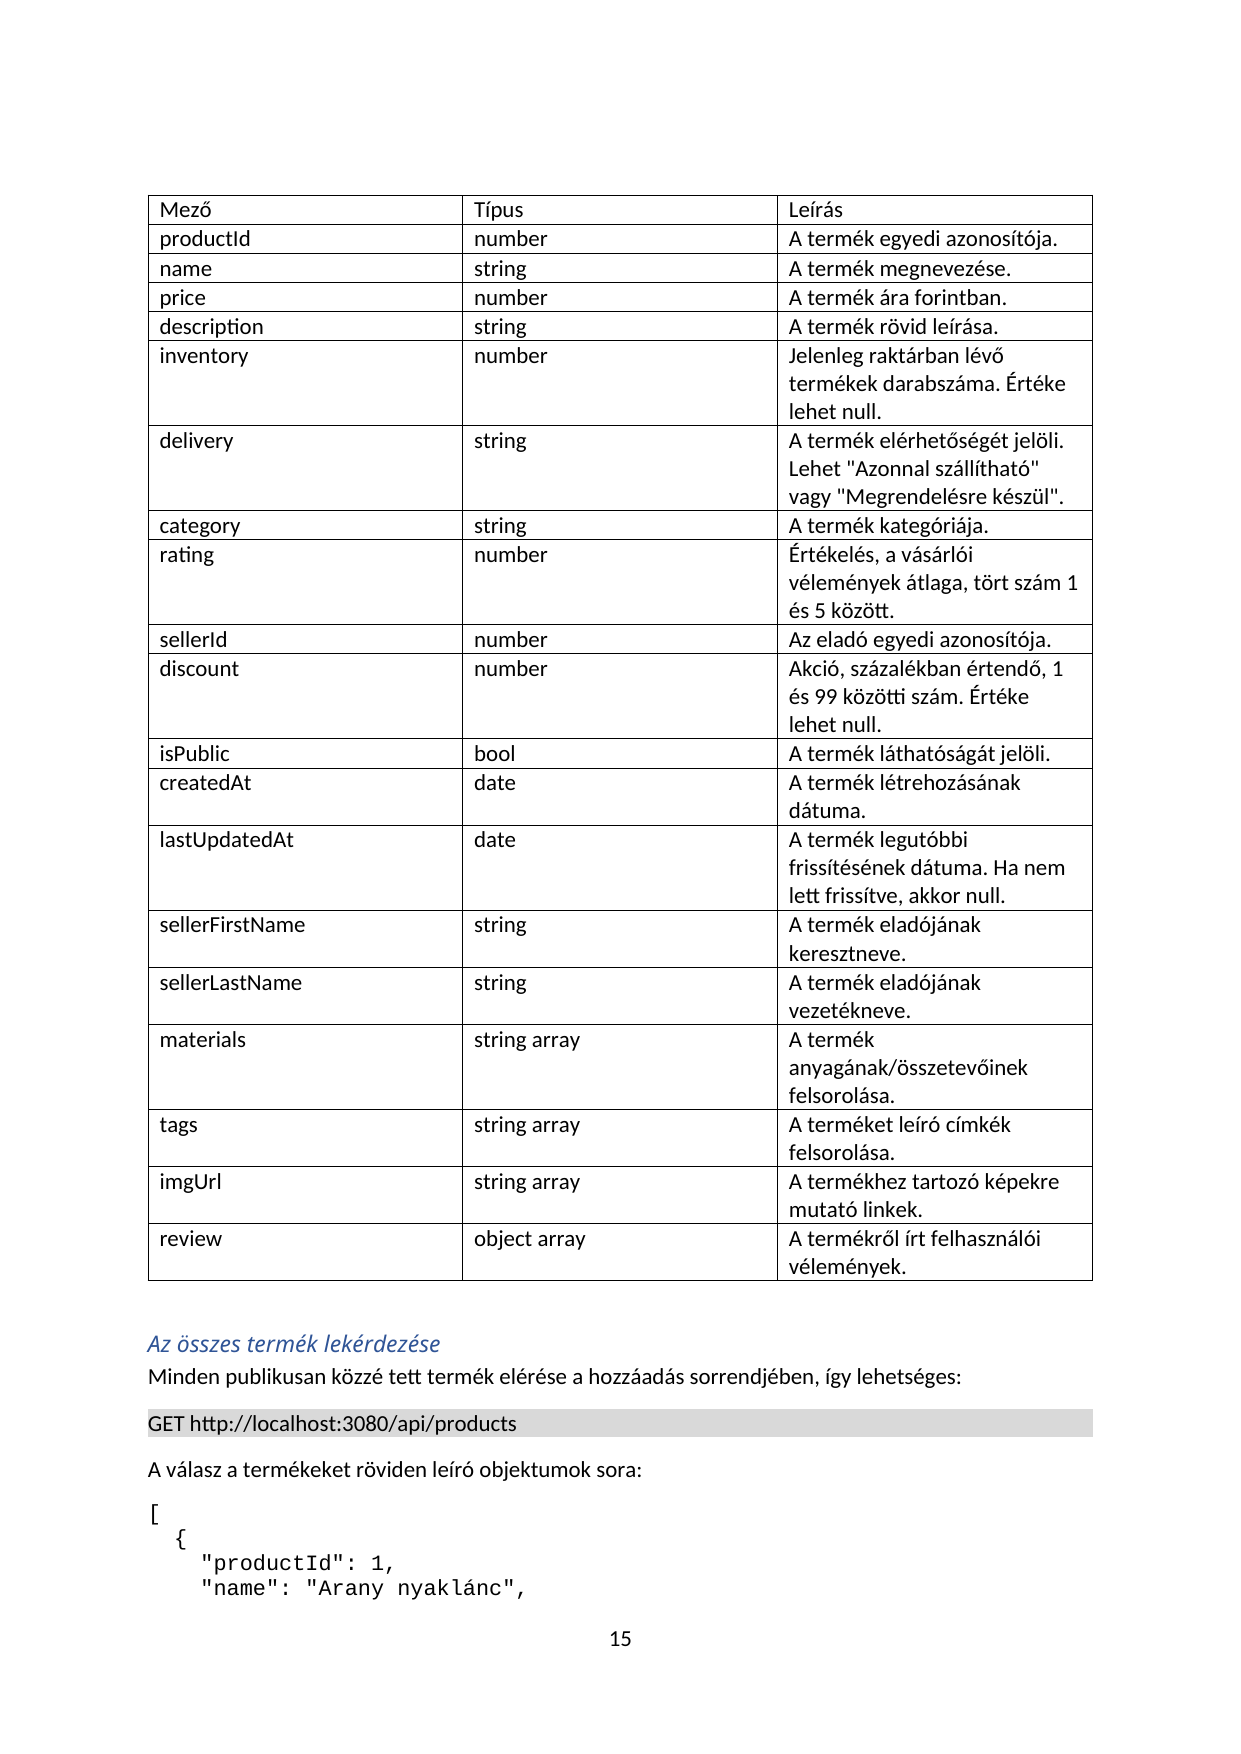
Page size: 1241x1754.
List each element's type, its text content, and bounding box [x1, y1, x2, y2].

text GET http://localhost:3080/api/products [148, 1409, 1093, 1437]
text { [148, 1527, 1093, 1552]
table_cell string [463, 911, 777, 967]
table_cell object array [463, 1224, 777, 1280]
table_cell A termék legutóbbi frissítésének dátuma. Ha nem lett frissítve, akkor null. [778, 826, 1092, 909]
table_cell lastUpdatedAt [149, 826, 462, 909]
table_cell imgUrl [149, 1167, 462, 1223]
table_cell string [463, 254, 777, 282]
table_cell Jelenleg raktárban lévő termékek darabszáma. Értéke lehet null. [778, 341, 1092, 425]
table_cell string array [463, 1167, 777, 1223]
text Minden publikusan közzé tett termék elérése a hozzáadás sorrendjében, így lehetséges: [148, 1362, 1093, 1390]
table_cell Akció, százalékban értendő, 1 és 99 közötti szám. Értéke lehet null. [778, 654, 1092, 738]
table_cell discount [149, 654, 462, 738]
table_cell A termékhez tartozó képekre mutató linkek. [778, 1167, 1092, 1223]
table_cell description [149, 312, 462, 340]
table_cell rating [149, 540, 462, 624]
table_cell A termék elérhetőségét jelöli. Lehet "Azonnal szállítható" vagy "Megrendelésre készül". [778, 426, 1092, 510]
subtitle Az összes termék lekérdezése [148, 1328, 1093, 1359]
table_cell sellerFirstName [149, 911, 462, 967]
table_cell A termék eladójának keresztneve. [778, 911, 1092, 967]
table_cell sellerId [149, 625, 462, 653]
table_cell createdAt [149, 769, 462, 824]
table_cell inventory [149, 341, 462, 425]
table_cell delivery [149, 426, 462, 510]
table_cell number [463, 540, 777, 624]
text "productId": 1, [148, 1552, 1093, 1577]
table_cell number [463, 341, 777, 425]
table_cell A termék ára forintban. [778, 283, 1092, 311]
table_cell number [463, 654, 777, 738]
table_header Típus [463, 196, 777, 223]
table_cell A termék anyagának/összetevőinek felsorolása. [778, 1025, 1092, 1109]
table_cell Értékelés, a vásárlói vélemények átlaga, tört szám 1 és 5 között. [778, 540, 1092, 624]
table_cell A termék kategóriája. [778, 511, 1092, 539]
table_cell A termék egyedi azonosítója. [778, 225, 1092, 253]
table_cell string [463, 968, 777, 1024]
table_cell A termék megnevezése. [778, 254, 1092, 282]
table_cell category [149, 511, 462, 539]
table_cell A termékről írt felhasználói vélemények. [778, 1224, 1092, 1280]
table_cell string [463, 511, 777, 539]
table_cell price [149, 283, 462, 311]
table_cell materials [149, 1025, 462, 1109]
table_cell bool [463, 739, 777, 767]
table_cell name [149, 254, 462, 282]
table_cell review [149, 1224, 462, 1280]
table_cell date [463, 826, 777, 909]
table_cell A termék láthatóságát jelöli. [778, 739, 1092, 767]
table_cell string array [463, 1110, 777, 1166]
text [ [148, 1502, 1093, 1527]
table_cell string [463, 426, 777, 510]
text "name": "Arany nyaklánc", [148, 1577, 1093, 1602]
table_cell string [463, 312, 777, 340]
table_cell tags [149, 1110, 462, 1166]
table_cell A terméket leíró címkék felsorolása. [778, 1110, 1092, 1166]
table_cell Az eladó egyedi azonosítója. [778, 625, 1092, 653]
table_cell number [463, 283, 777, 311]
table_header Mező [149, 196, 462, 223]
table_cell A termék létrehozásának dátuma. [778, 769, 1092, 824]
table_cell isPublic [149, 739, 462, 767]
text A válasz a termékeket röviden leíró objektumok sora: [148, 1456, 1093, 1483]
table_cell productId [149, 225, 462, 253]
table_cell sellerLastName [149, 968, 462, 1024]
table_cell A termék eladójának vezetékneve. [778, 968, 1092, 1024]
table_cell date [463, 769, 777, 824]
table_cell A termék rövid leírása. [778, 312, 1092, 340]
table_cell string array [463, 1025, 777, 1109]
table_header Leírás [778, 196, 1092, 223]
table_cell number [463, 625, 777, 653]
table_cell number [463, 225, 777, 253]
